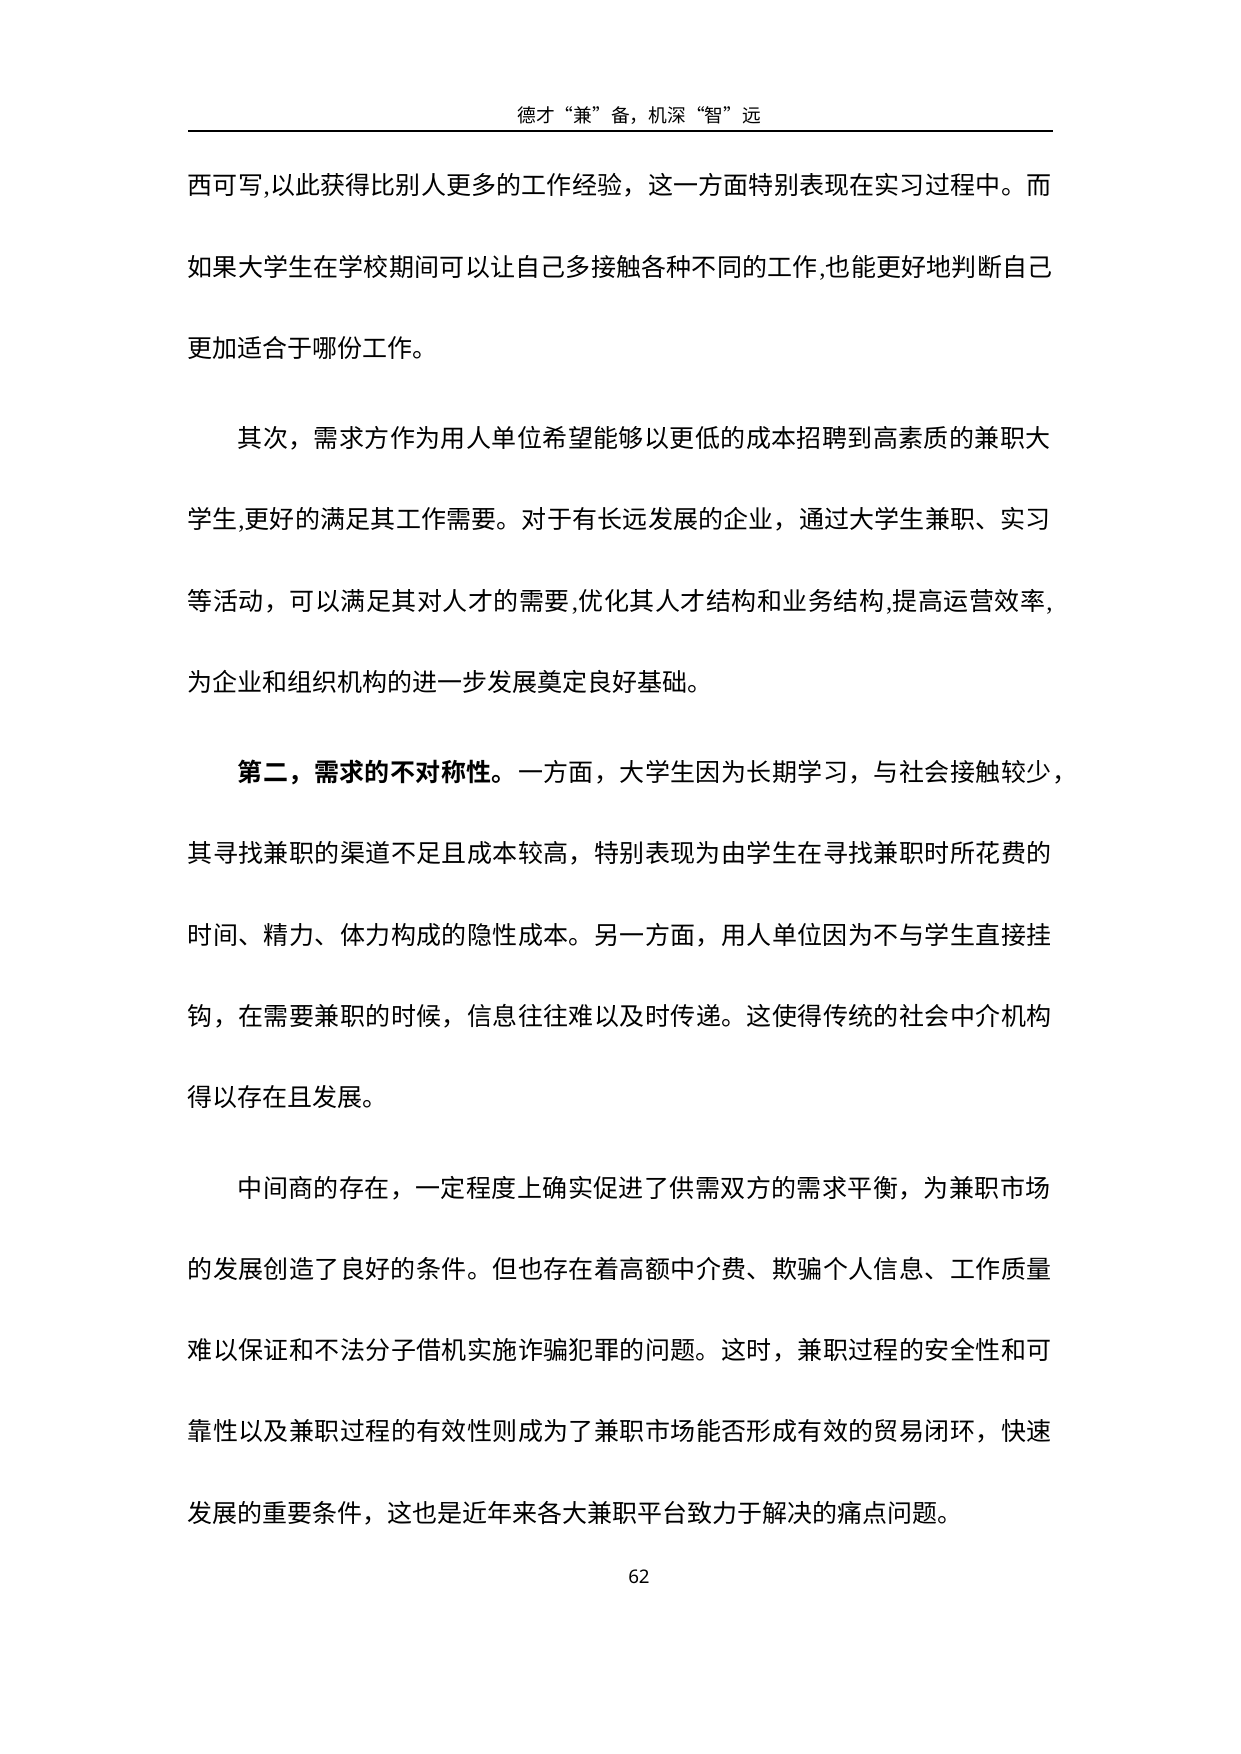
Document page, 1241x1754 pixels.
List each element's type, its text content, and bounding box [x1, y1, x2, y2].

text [187, 151, 1053, 379]
text 第二，需求的不对称性。一方面，大学生因为长期学习，与社会接触较少，其寻找兼职的渠道不足且成本较高，特别表现为由学生在寻找兼职时所花费的时间、精力、体力构成的隐性成本。另一方面，用人单位因为不与学生直接挂钩，在需要兼职的时候，信息往往难以及时传递。这使得传统的社会中介机构得以存在且发展。 [187, 738, 1053, 1128]
text 中间商的存在，一定程度上确实促进了供需双方的需求平衡，为兼职市场的发展创造了良好的条件。但也存在着高额中介费、欺骗个人信息、工作质量难以保证和不法分子借机实施诈骗犯罪的问题。这时，兼职过程的安全性和可靠性以及兼职过程的有效性则成为了兼职市场能否形成有效的贸易闭环，快速发展的重要条件，这也是近年来各大兼职平台致力于解决的痛点问题。 [187, 1154, 1053, 1544]
text 其次，需求方作为用人单位希望能够以更低的成本招聘到高素质的兼职大学生,更好的满足其工作需要。对于有长远发展的企业，通过大学生兼职、实习等活动，可以满足其对人才的需要,优化其人才结构和业务结构,提高运营效率,为企业和组织机构的进一步发展奠定良好基础。 [187, 404, 1053, 713]
